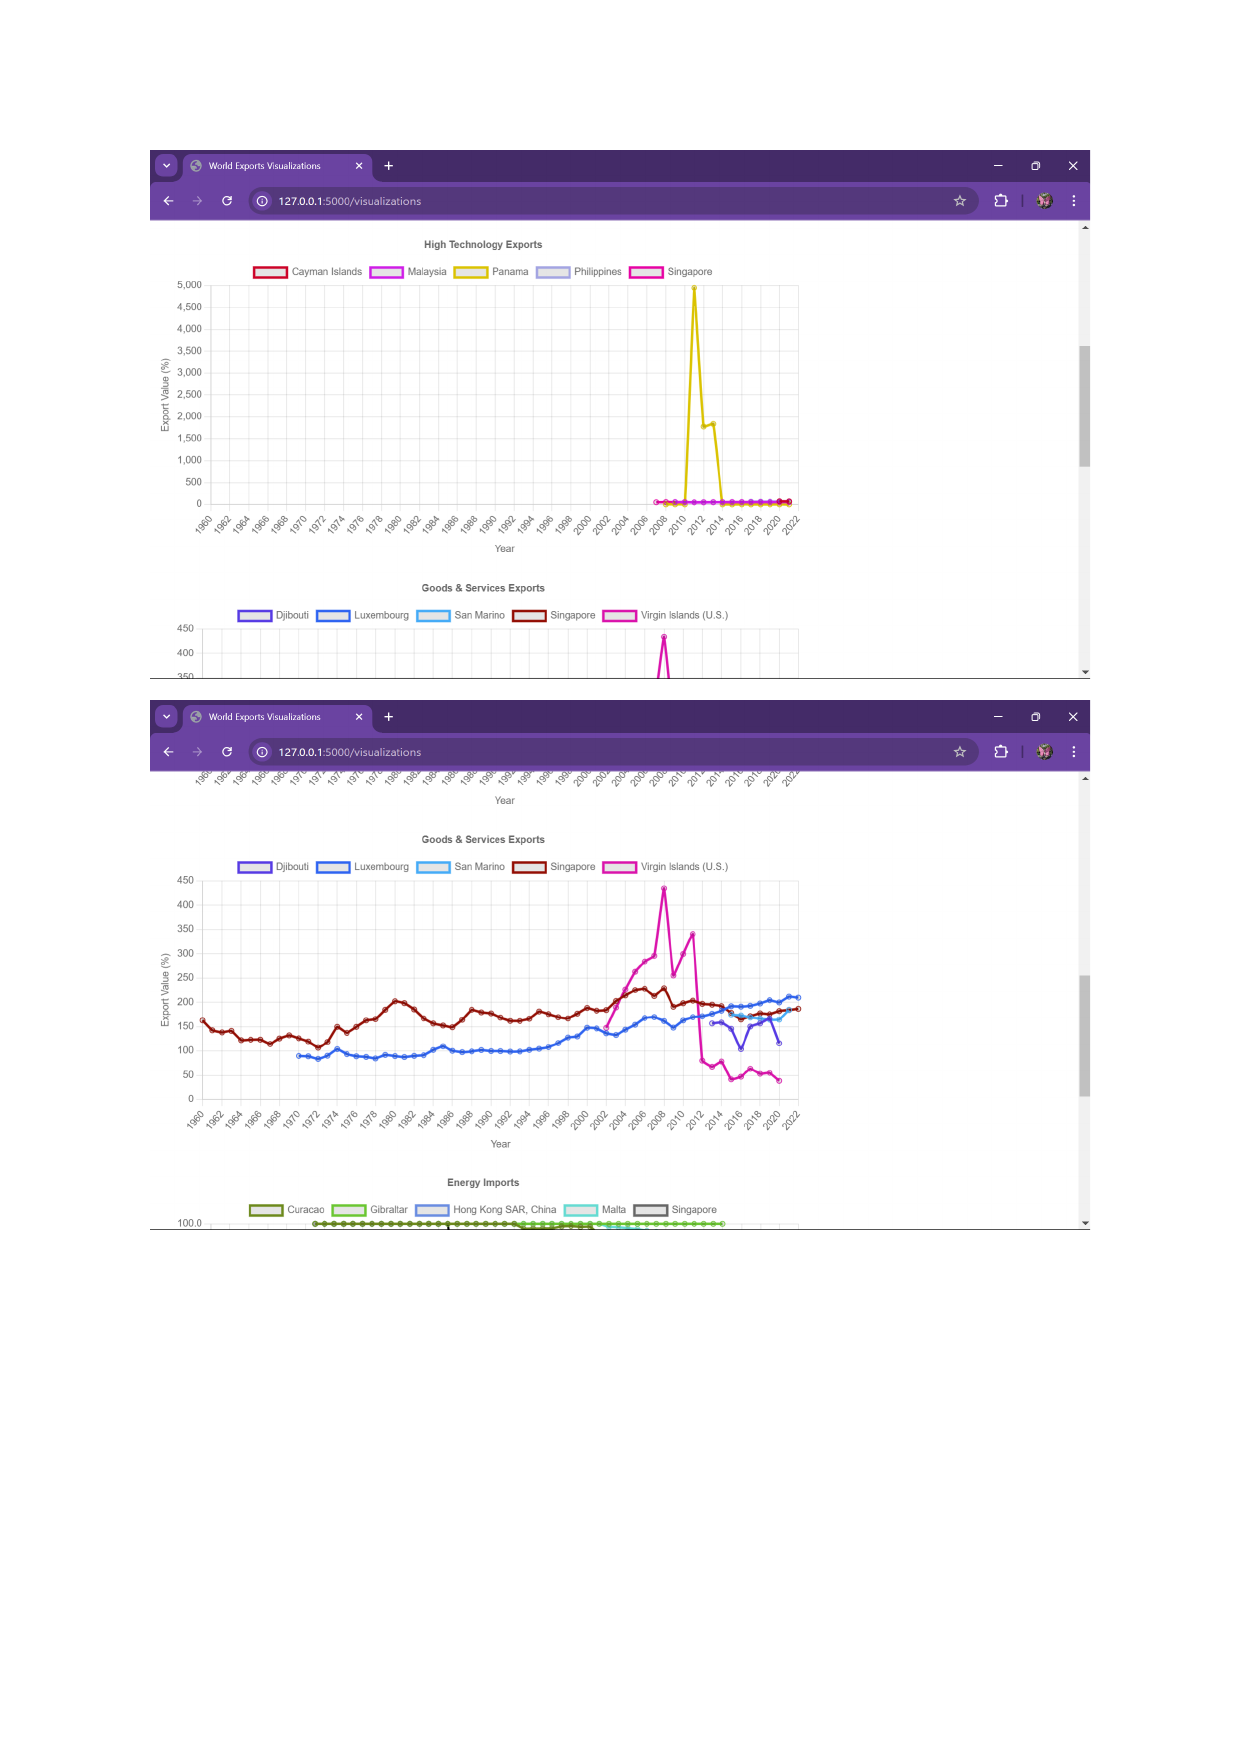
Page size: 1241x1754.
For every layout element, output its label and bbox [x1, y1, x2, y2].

picture [150, 700, 1091, 1230]
picture [150, 150, 1091, 679]
